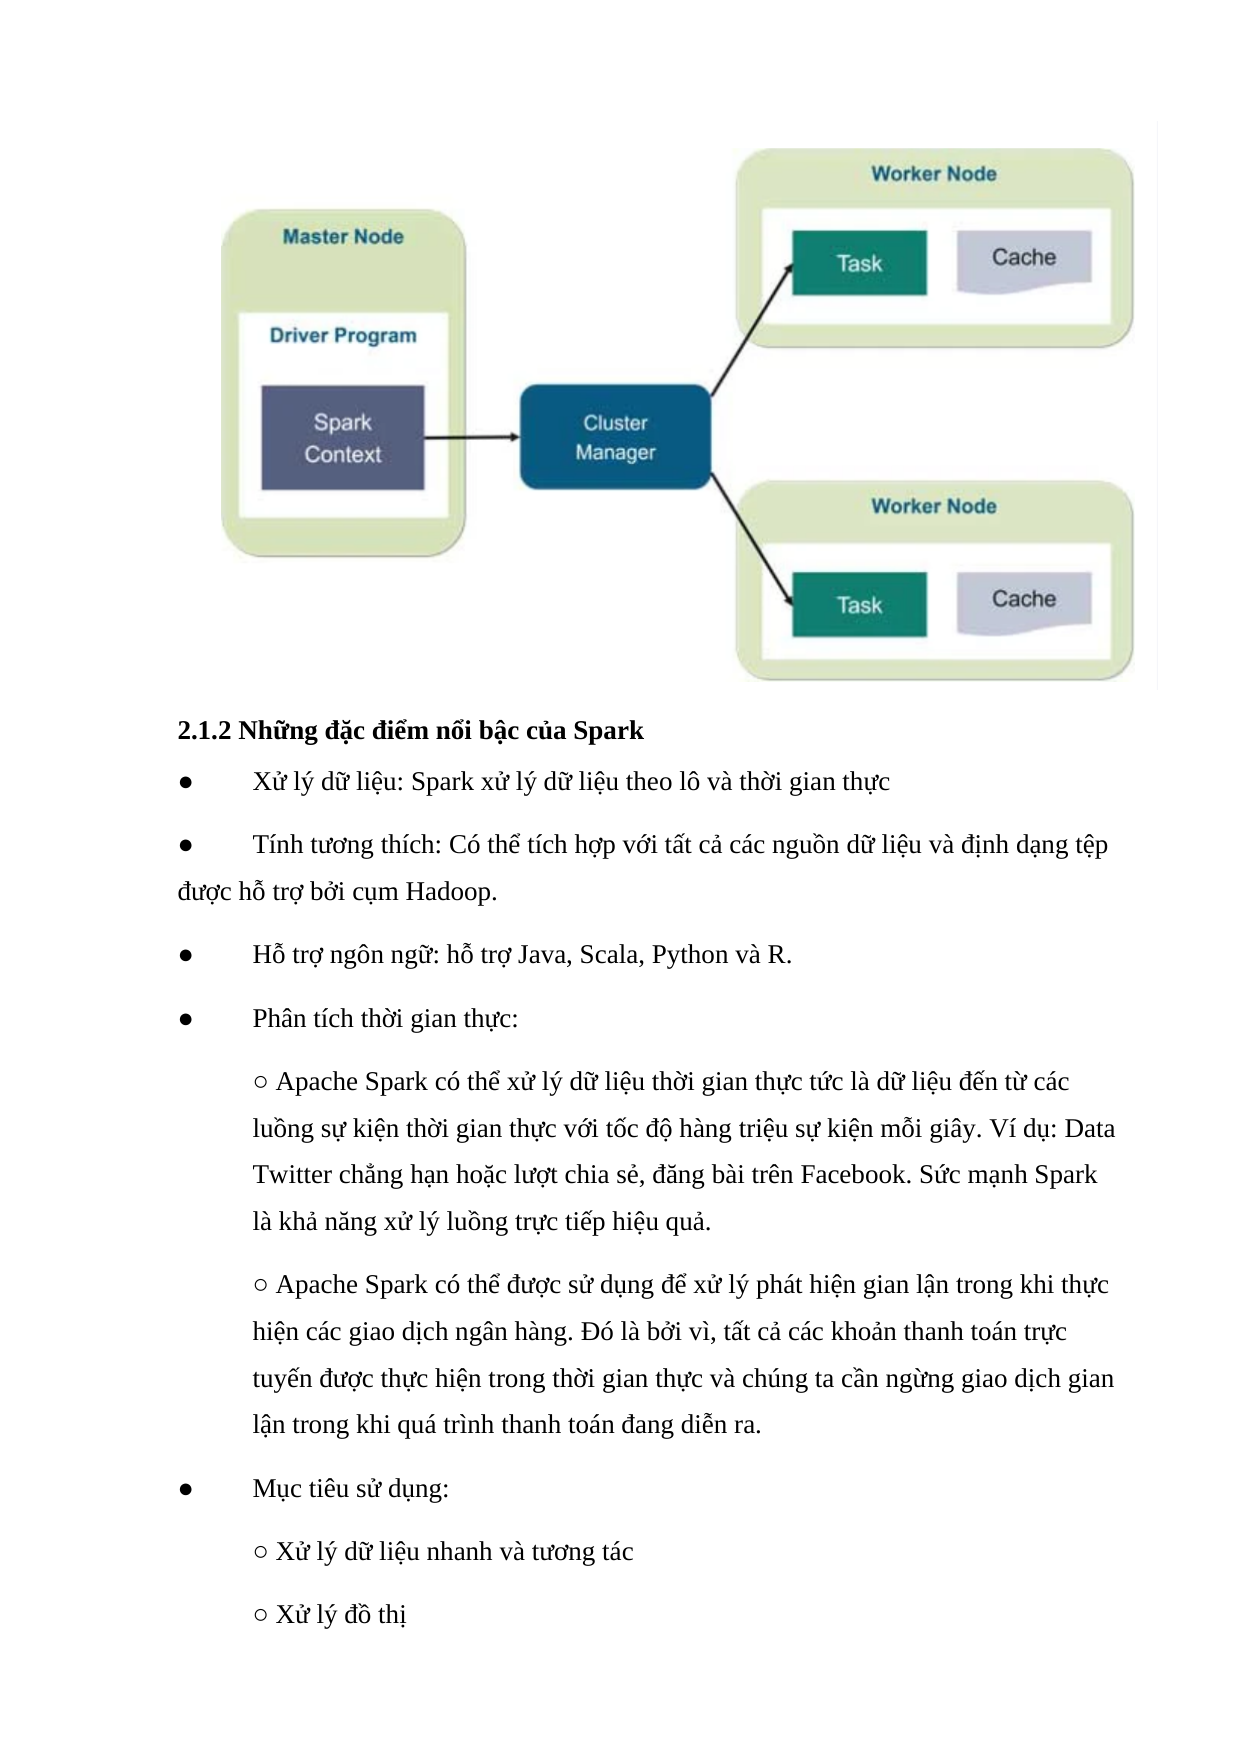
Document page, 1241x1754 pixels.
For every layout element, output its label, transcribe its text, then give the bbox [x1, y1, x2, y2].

text ● Tính tương thích: Có thể tích hợp với tất cả các nguồn dữ liệu và định dạng tệp được hỗ trợ bởi cụm Hadoop. [177, 828, 1122, 906]
text ● Xử lý dữ liệu: Spark xử lý dữ liệu theo lô và thời gian thực [177, 765, 1122, 796]
text ○ Apache Spark có thể xử lý dữ liệu thời gian thực tức là dữ liệu đến từ các luồng sự kiện thời gian thực với tốc độ hàng triệu sự kiện mỗi giây. Ví dụ: Data Twitter chẳng hạn hoặc lượt chia sẻ, đăng bài trên Facebook. Sức mạnh Spark là khả năng xử lý luồng trực tiếp hiệu quả. [252, 1065, 1122, 1236]
text ● Mục tiêu sử dụng: [177, 1472, 1122, 1503]
picture [214, 121, 1160, 690]
text ○ Apache Spark có thể được sử dụng để xử lý phát hiện gian lận trong khi thực hiện các giao dịch ngân hàng. Đó là bởi vì, tất cả các khoản thanh toán trực tuyến được thực hiện trong thời gian thực và chúng ta cần ngừng giao dịch gian lận trong khi quá trình thanh toán đang diễn ra. [252, 1268, 1122, 1440]
text ○ Xử lý đồ thị [177, 1598, 1122, 1630]
text ○ Xử lý dữ liệu nhanh và tương tác [177, 1535, 1122, 1566]
subtitle 2.1.2 Những đặc điểm nổi bậc của Spark [177, 714, 1122, 746]
text ● Phân tích thời gian thực: [177, 1002, 1122, 1033]
text ● Hỗ trợ ngôn ngữ: hỗ trợ Java, Scala, Python và R. [177, 938, 1122, 970]
